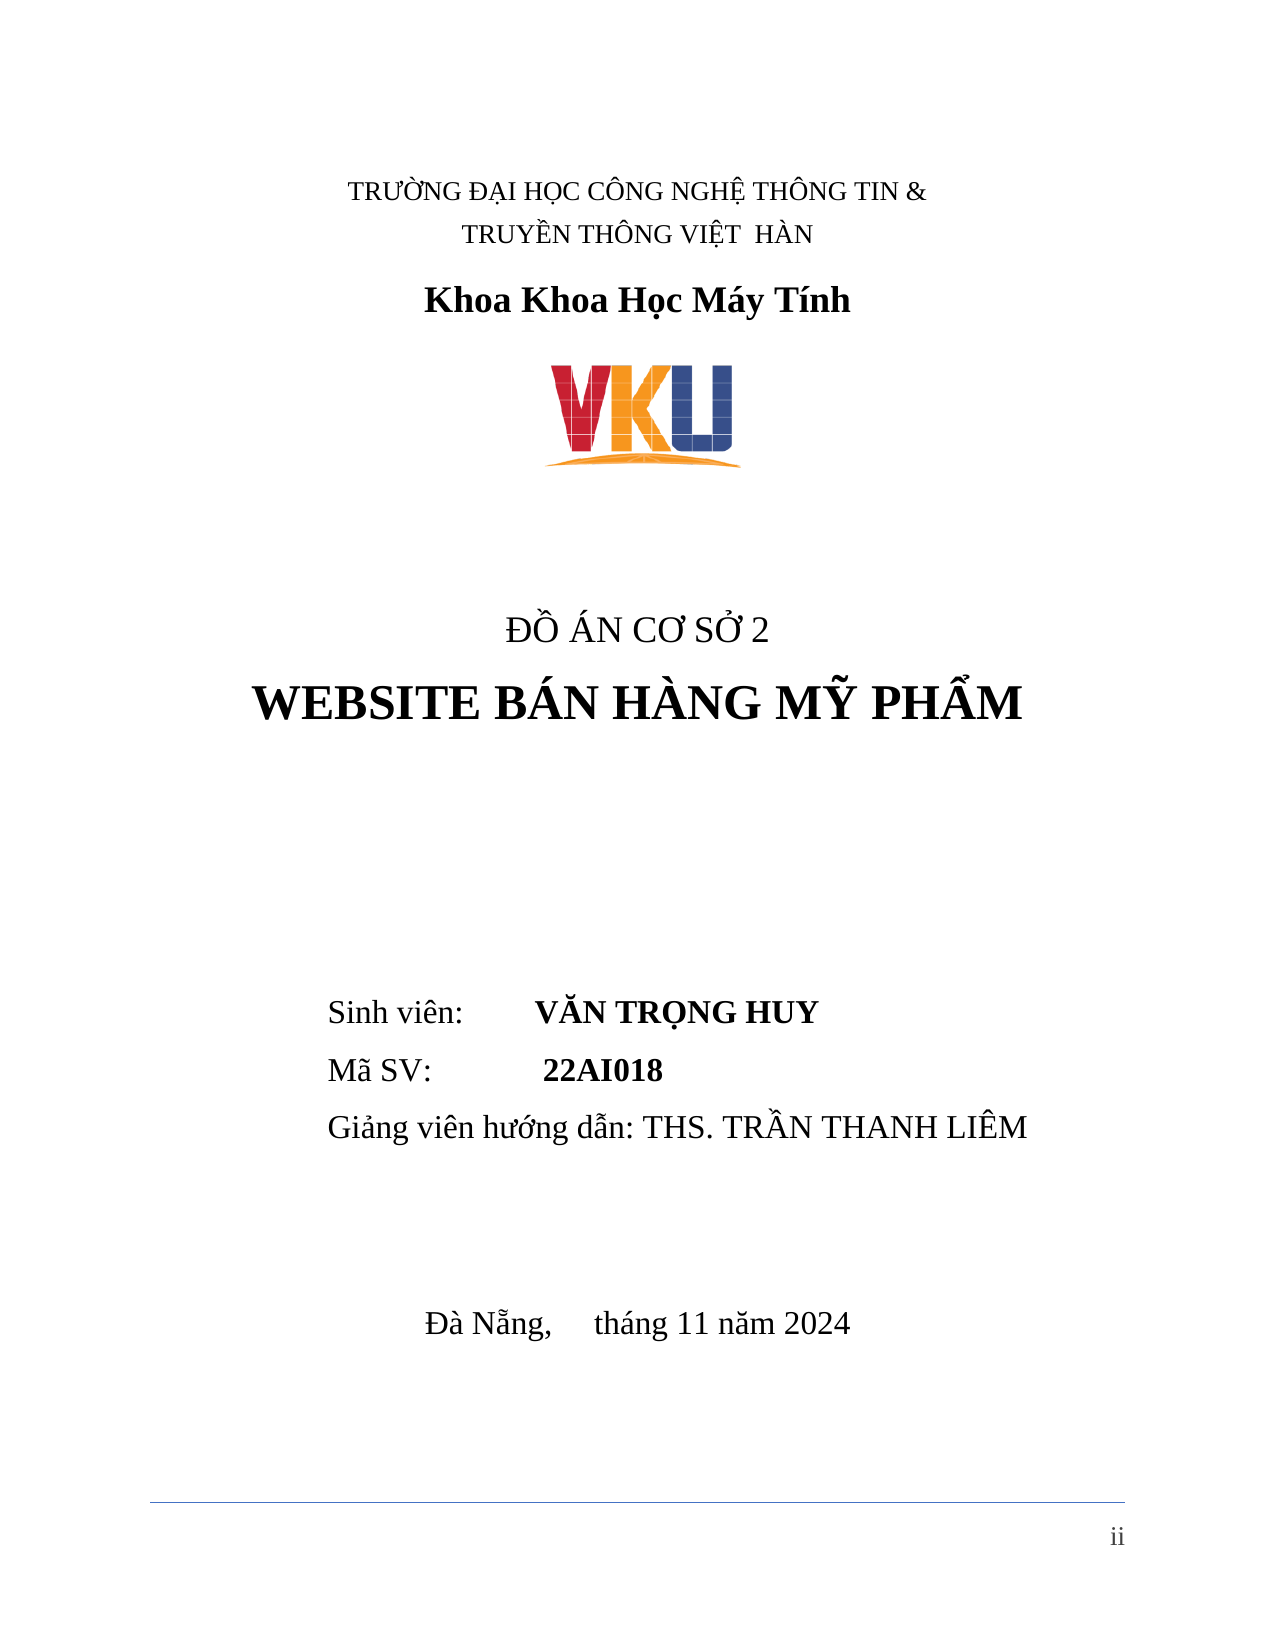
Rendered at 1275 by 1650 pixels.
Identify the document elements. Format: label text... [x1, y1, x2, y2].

text Giảng viên hướng dẫn: THS. TRẦN THANH LIÊM [150, 1108, 1125, 1146]
text TRUYỀN THÔNG VIỆT HÀN [150, 219, 1125, 250]
text ĐỒ ÁN CƠ SỞ 2 [150, 608, 1125, 651]
picture [534, 355, 741, 476]
text TRƯỜNG ĐẠI HỌC CÔNG NGHỆ THÔNG TIN & [150, 175, 1125, 206]
text Mã SV: 22AI018 [150, 1050, 1125, 1089]
text WEBSITE BÁN HÀNG MỸ PHẨM [150, 672, 1125, 730]
text Đà Nẵng, tháng 11 năm 2024 [150, 1303, 1125, 1342]
text Khoa Khoa Học Máy Tính [150, 278, 1125, 321]
text Sinh viên: VĂN TRỌNG HUY [150, 993, 1125, 1031]
